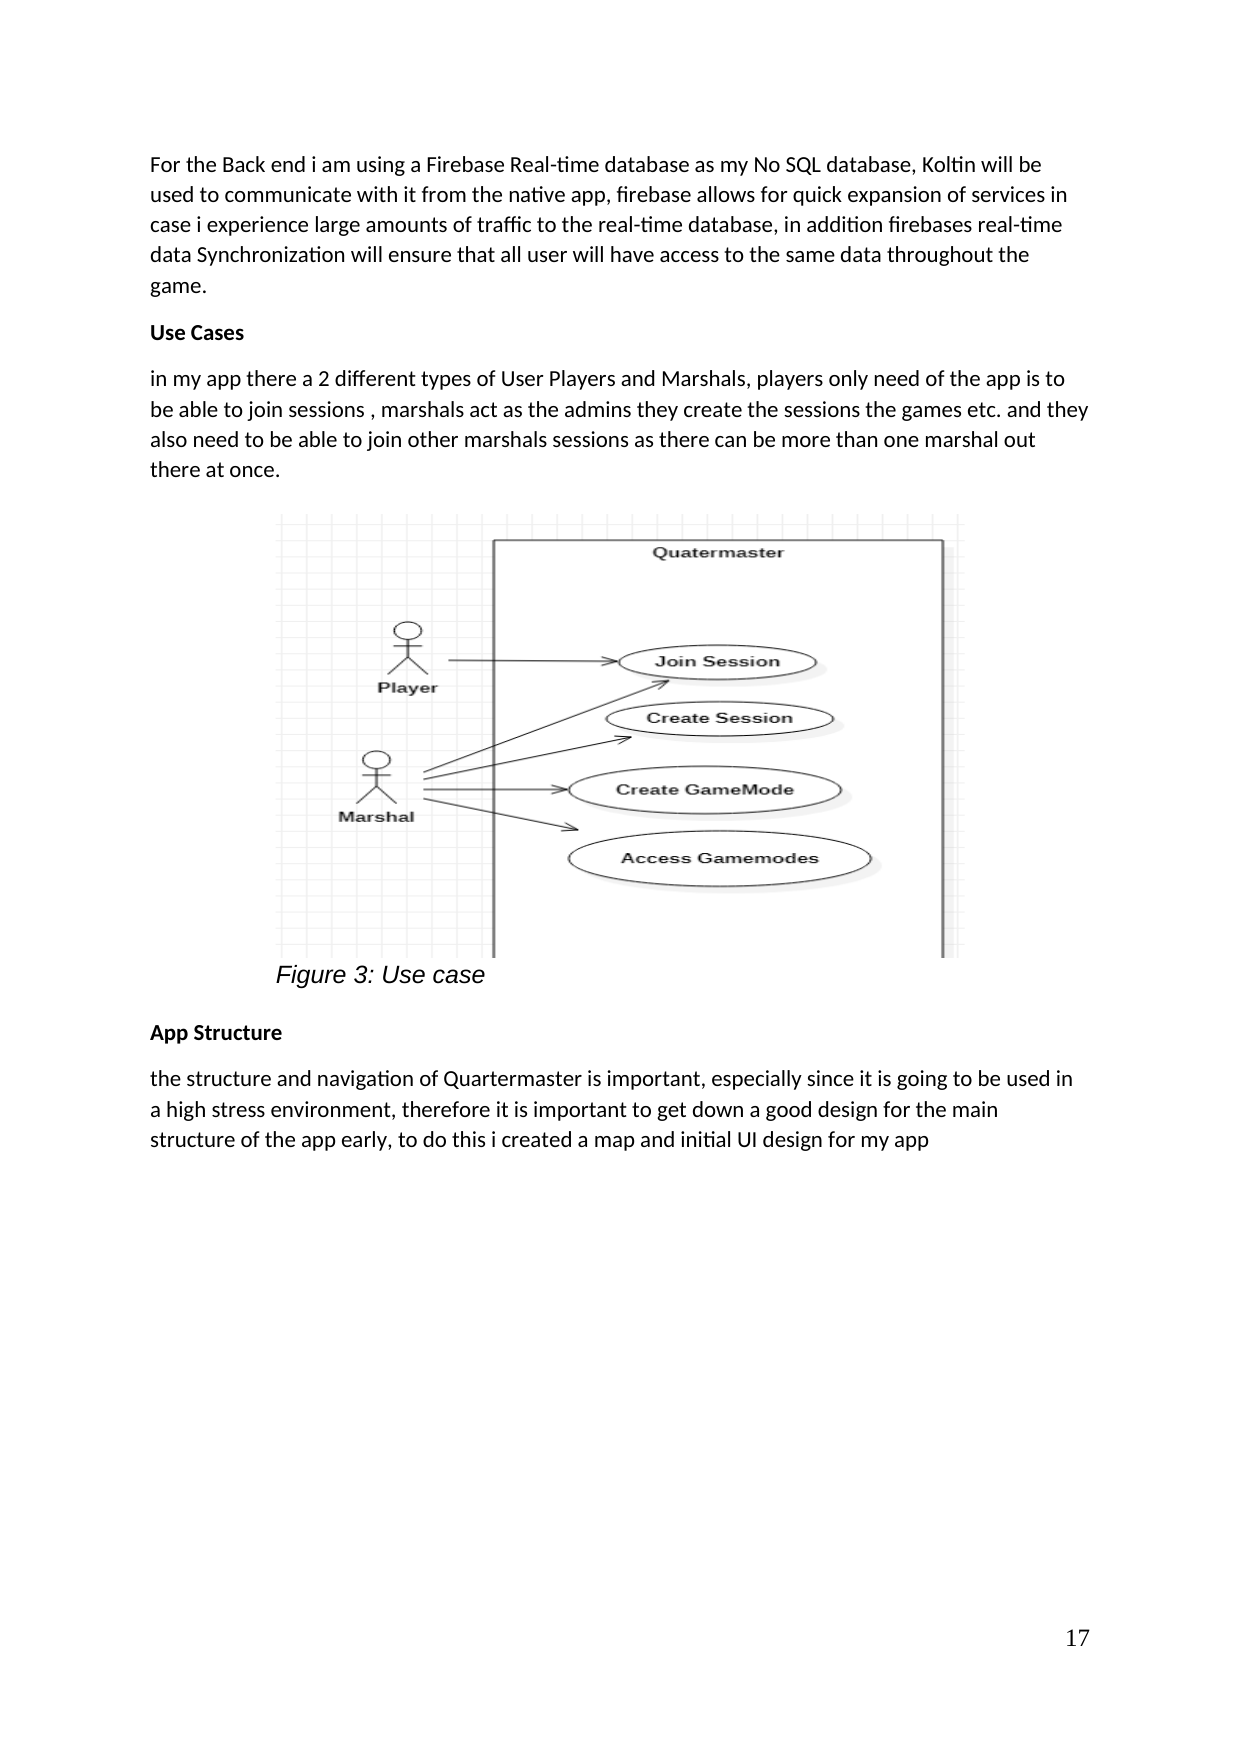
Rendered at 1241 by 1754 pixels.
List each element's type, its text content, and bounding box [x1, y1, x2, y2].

text Use Cases [150, 318, 1090, 346]
picture [275, 514, 965, 958]
text the structure and navigation of Quartermaster is important, especially since it is going to be used in a high stress environment, therefore it is important to get down a good design for the main structure of the app early, to do this i created a map and initial UI design for my app [150, 1064, 1090, 1153]
text App Structure [150, 1018, 1090, 1046]
text in my app there a 2 different types of User Players and Marshals, players only need of the app is to be able to join sessions , marshals act as the admins they create the sessions the games etc. and they also need to be able to join other marshals sessions as there can be more than one marshal out there at once. [150, 364, 1090, 483]
text For the Back end i am using a Firebase Real-time database as my No SQL database, Koltin will be used to communicate with it from the native app, firebase allows for quick expansion of services in case i experience large amounts of traffic to the real-time database, in addition firebases real-time data Synchronization will ensure that all user will have access to the same data throughout the game. [150, 150, 1090, 299]
